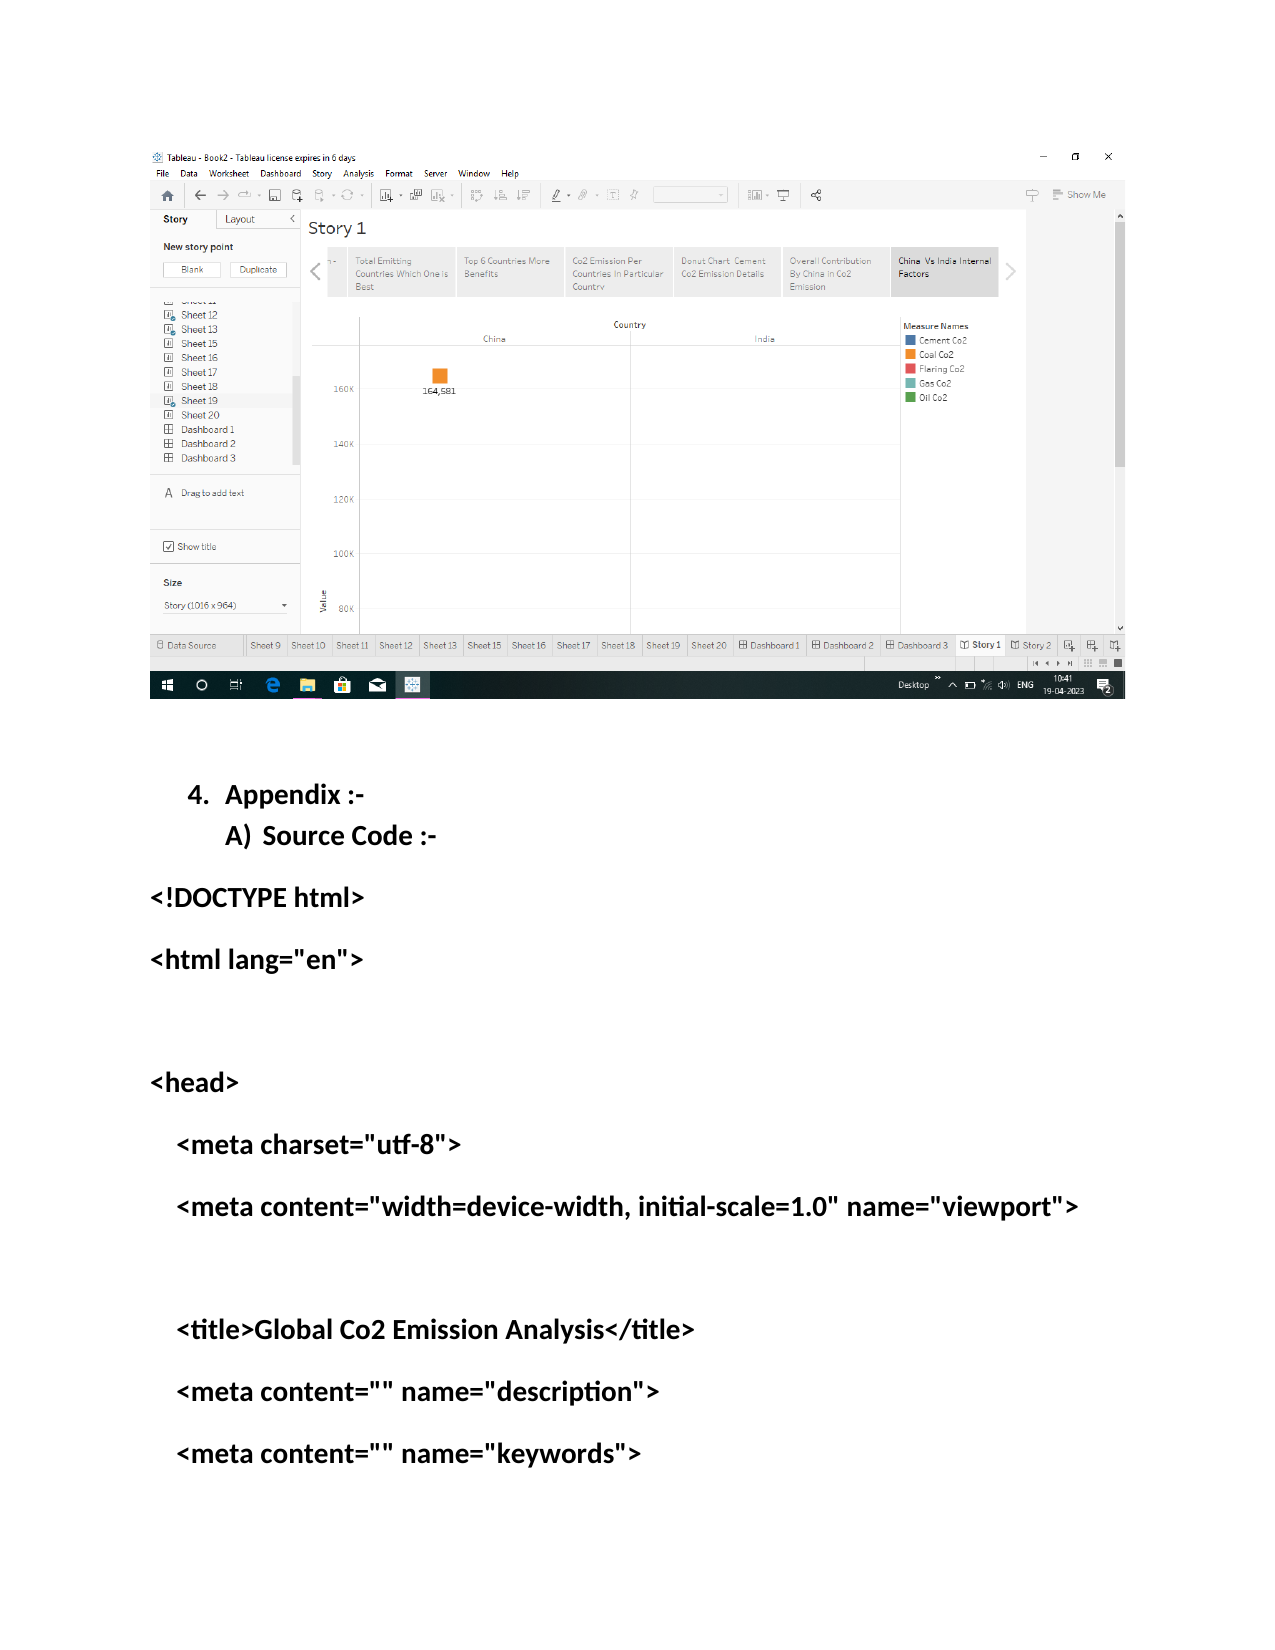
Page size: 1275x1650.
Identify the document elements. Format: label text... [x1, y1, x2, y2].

text <meta charset="utf-8"> [150, 1126, 1125, 1162]
text <!DOCTYPE html> [150, 879, 1125, 915]
text <meta content="" name="description"> [150, 1373, 1125, 1409]
text <title>Global Co2 Emission Analysis</title> [150, 1311, 1125, 1347]
list Source Code :- [225, 817, 1125, 853]
list Appendix :- [187, 776, 1125, 812]
picture [150, 150, 1125, 699]
text <meta content="width=device-width, initial-scale=1.0" name="viewport"> [150, 1188, 1125, 1223]
text <meta content="" name="keywords"> [150, 1435, 1125, 1471]
text <head> [150, 1064, 1125, 1100]
text <html lang="en"> [150, 941, 1125, 976]
